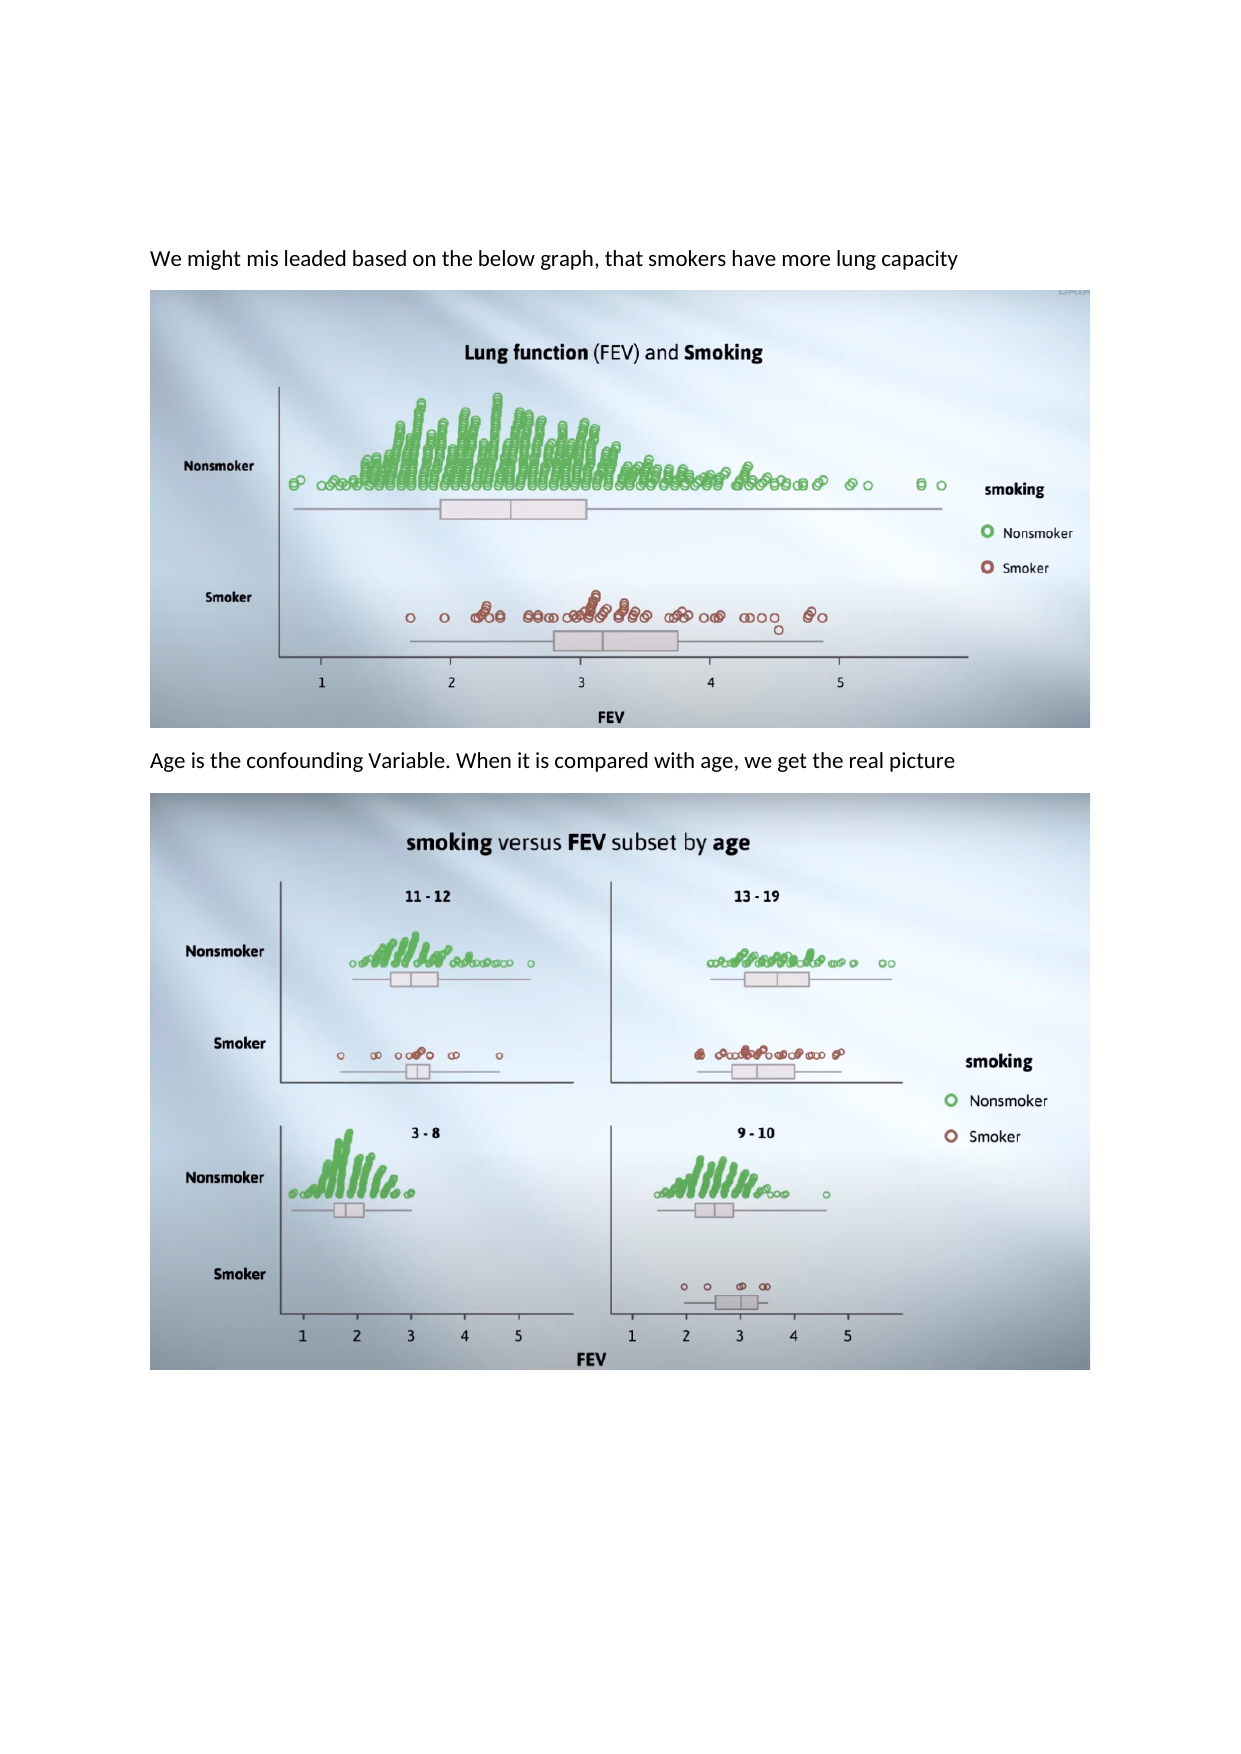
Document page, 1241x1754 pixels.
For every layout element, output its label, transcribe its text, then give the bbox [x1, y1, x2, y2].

text Age is the confounding Variable. When it is compared with age, we get the real picture [150, 746, 1090, 774]
text We might mis leaded based on the below graph, that smokers have more lung capacity [150, 244, 1090, 272]
